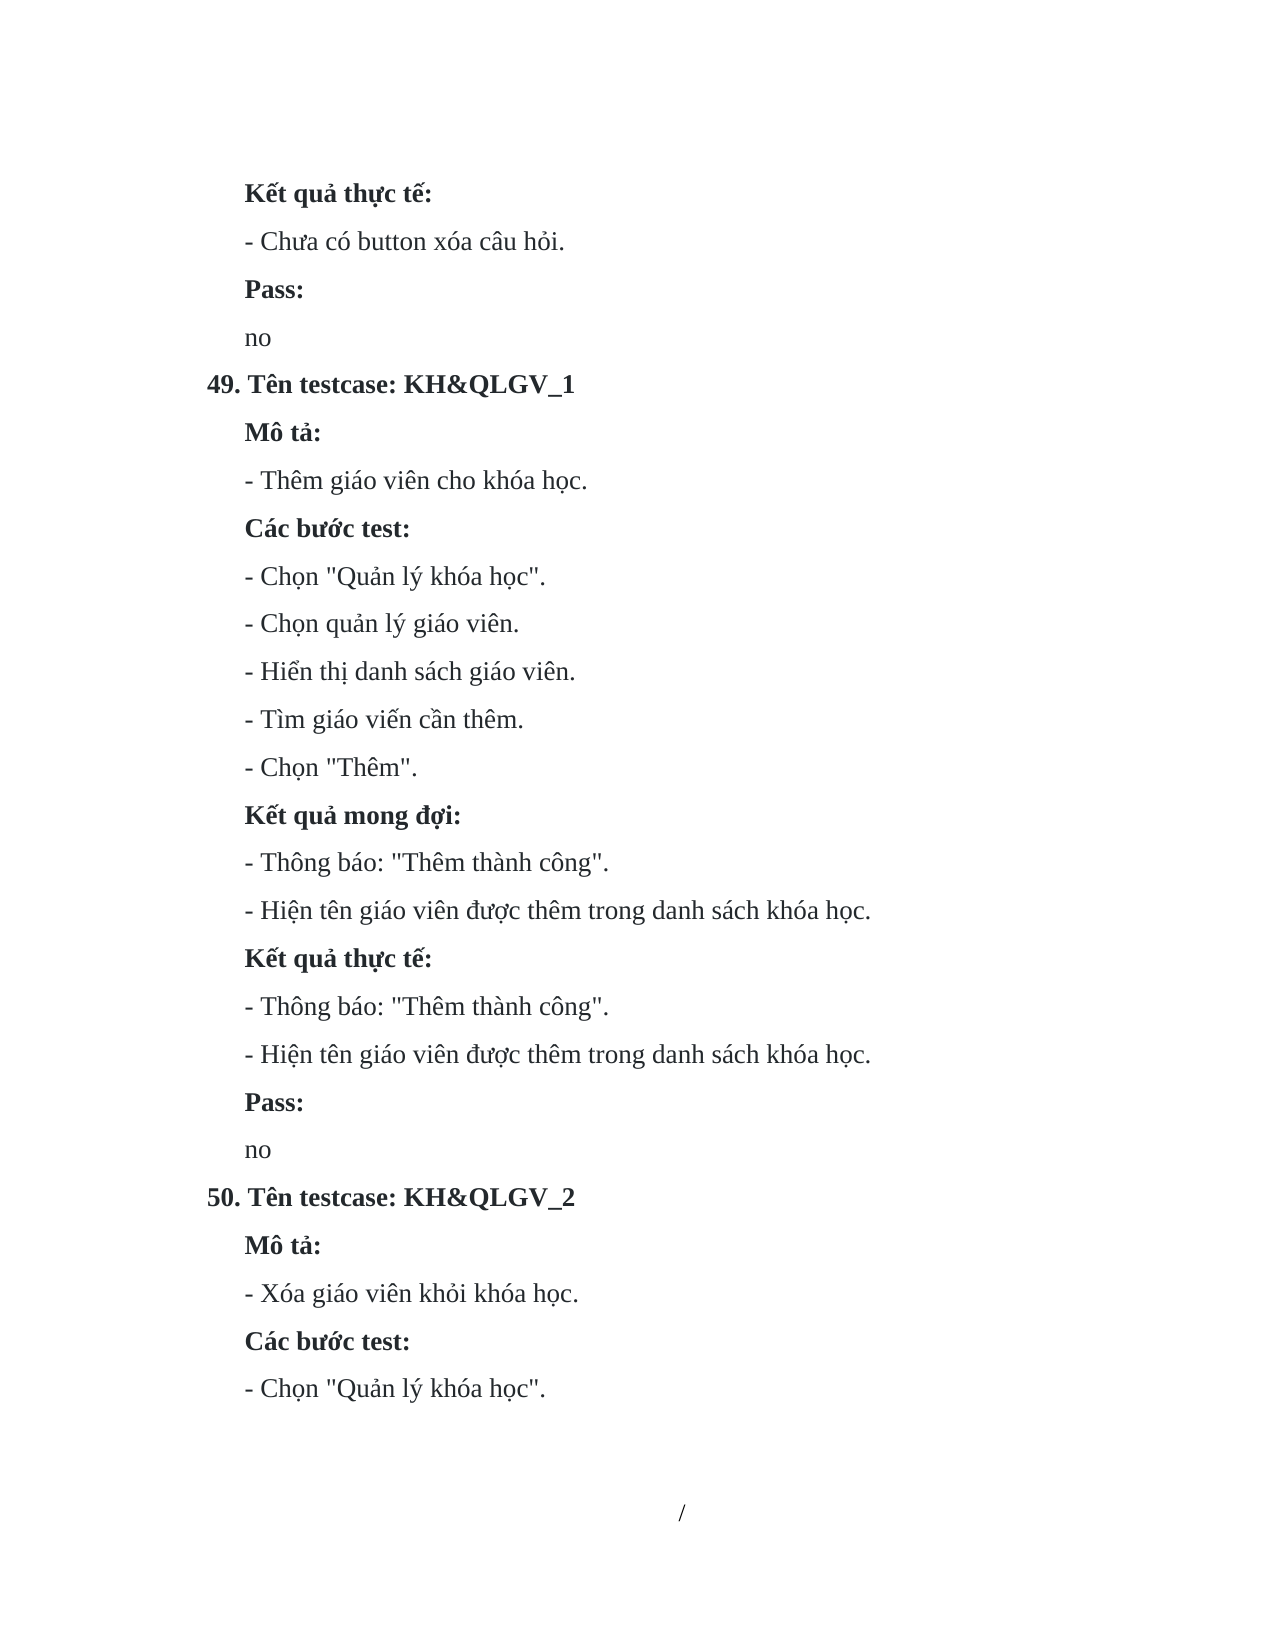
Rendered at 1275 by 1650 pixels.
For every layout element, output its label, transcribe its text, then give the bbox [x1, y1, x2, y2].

text no [244, 321, 1157, 352]
text - Thông báo: "Thêm thành công". [244, 990, 1157, 1021]
text Pass: [244, 273, 1157, 304]
text - Chọn "Quản lý khóa học". [244, 560, 1157, 591]
text - Tìm giáo viến cần thêm. [244, 703, 1157, 734]
text Mô tả: [244, 1229, 1157, 1260]
text - Hiện tên giáo viên được thêm trong danh sách khóa học. [244, 1038, 1157, 1069]
text Kết quả thực tế: [244, 177, 1157, 208]
text 49. Tên testcase: KH&QLGV_1 [207, 368, 1157, 399]
text - Hiện tên giáo viên được thêm trong danh sách khóa học. [244, 894, 1157, 926]
text Mô tả: [244, 416, 1157, 447]
text Các bước test: [244, 1325, 1157, 1356]
text Kết quả thực tế: [244, 942, 1157, 973]
text Kết quả mong đợi: [244, 799, 1157, 830]
text - Hiển thị danh sách giáo viên. [244, 655, 1157, 686]
text no [244, 1133, 1157, 1164]
text - Thêm giáo viên cho khóa học. [244, 464, 1157, 495]
text Pass: [244, 1086, 1157, 1117]
text 50. Tên testcase: KH&QLGV_2 [207, 1181, 1157, 1212]
text - Thông báo: "Thêm thành công". [244, 847, 1157, 878]
text - Chọn quản lý giáo viên. [244, 607, 1157, 639]
text - Chưa có button xóa câu hỏi. [244, 225, 1157, 256]
text Các bước test: [244, 512, 1157, 543]
text - Chọn "Quản lý khóa học". [244, 1372, 1157, 1404]
text - Xóa giáo viên khỏi khóa học. [244, 1277, 1157, 1308]
text - Chọn "Thêm". [244, 751, 1157, 782]
